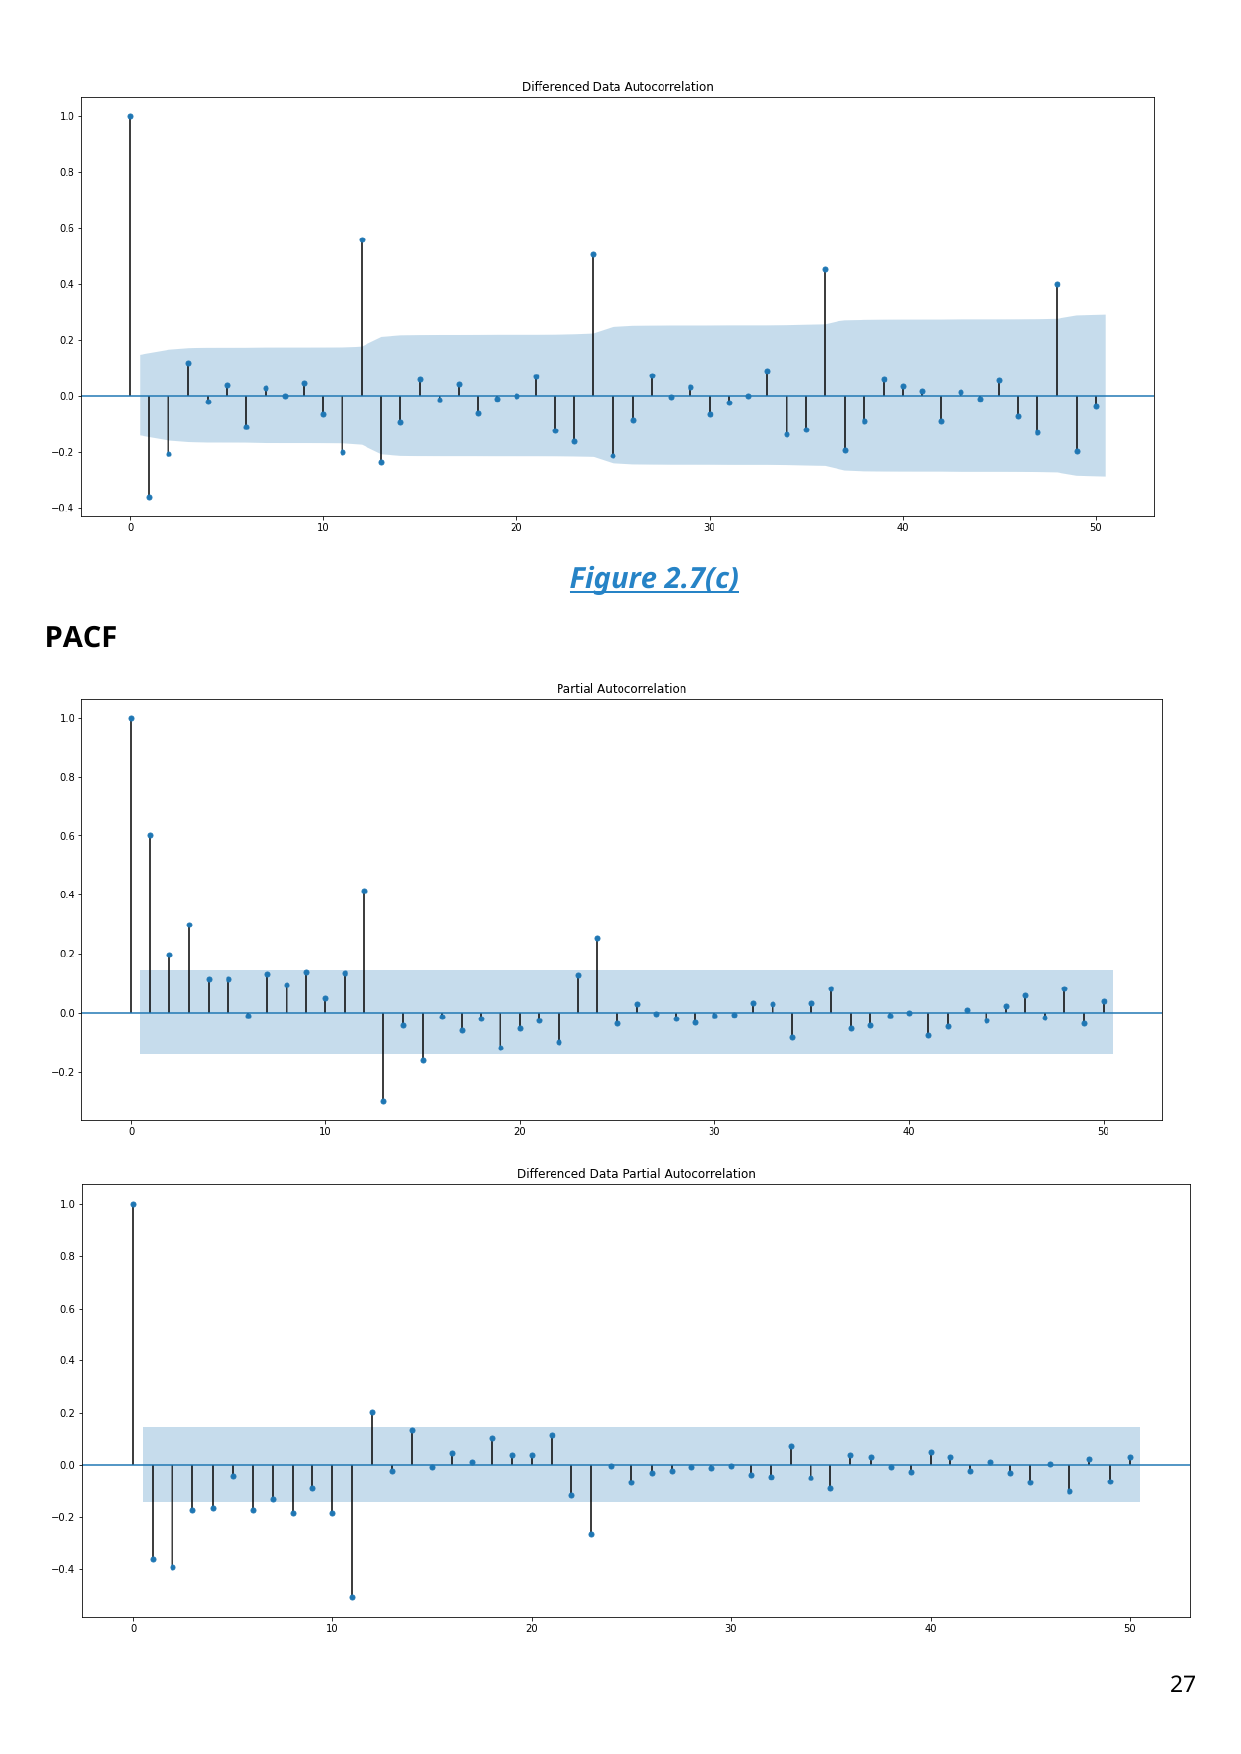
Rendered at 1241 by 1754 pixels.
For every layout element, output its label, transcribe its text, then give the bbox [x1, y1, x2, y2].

picture [44, 1161, 1196, 1640]
text PACF [44, 617, 1196, 656]
text Figure 2.7(c) [44, 557, 1196, 597]
picture [44, 676, 1168, 1143]
picture [44, 75, 1160, 539]
